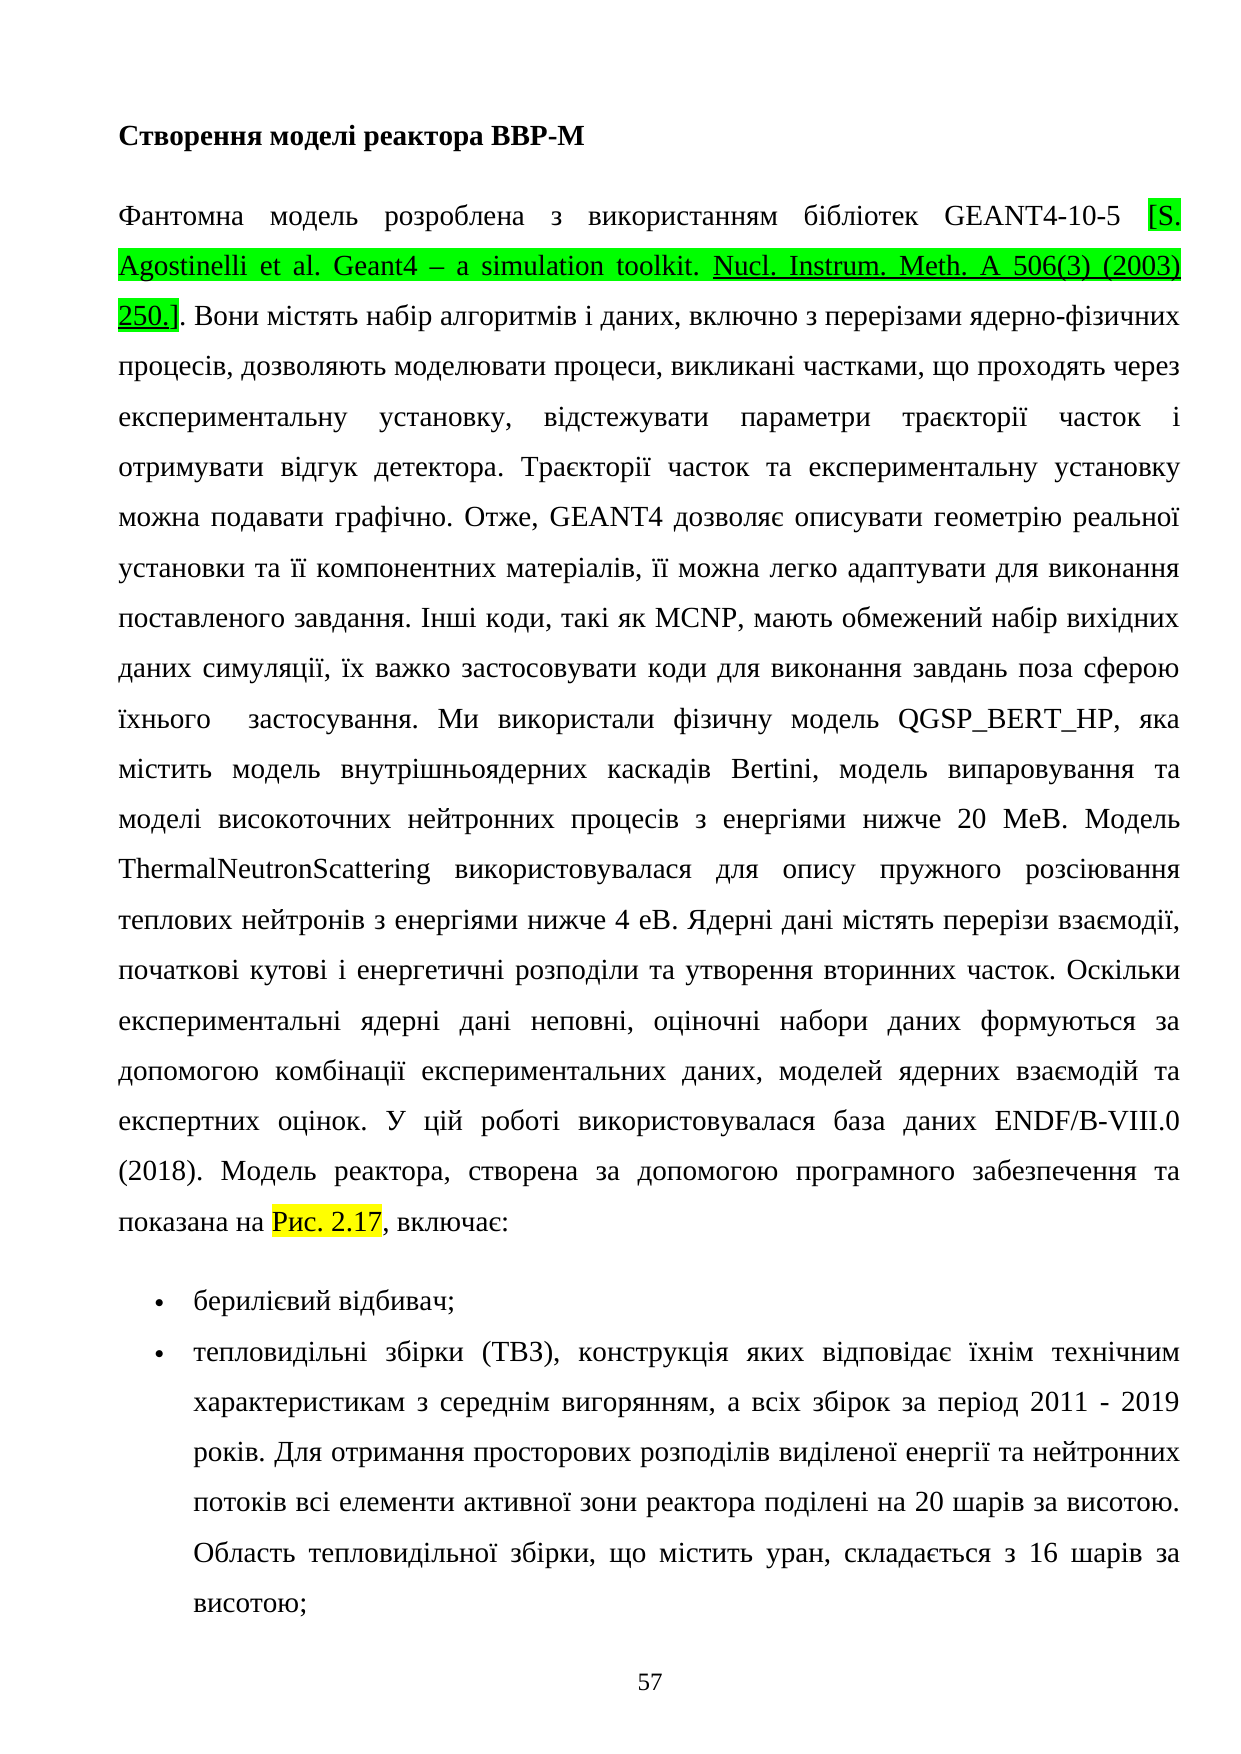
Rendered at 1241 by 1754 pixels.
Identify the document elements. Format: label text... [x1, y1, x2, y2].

text Створення моделі реактора ВВР-М [118, 118, 1181, 152]
text Фантомна модель розроблена з використанням бібліотек GEANT4-10-5 [S. Agostinelli et al. Geant4 – a simulation toolkit. Nucl. Instrum. Meth. A 506(3) (2003) 250.]. Вони містять набір алгоритмів і даних, включно з перерізами ядерно-фізичних процесів, дозволяють моделювати процеси, викликані частками, що проходять через експериментальну установку, відстежувати параметри траєкторії часток і отримувати відгук детектора. Траєкторії часток та експериментальну установку можна подавати графічно. Отже, GEANT4 дозволяє описувати геометрію реальної установки та її компонентних матеріалів, її можна легко адаптувати для виконання поставленого завдання. Інші коди, такі як MCNP, мають обмежений набір вихідних даних симуляції, їх важко застосовувати коди для виконання завдань поза сферою їхнього застосування. Ми використали фізичну модель QGSP_BERT_HP, яка містить модель внутрішньоядерних каскадів Bertini, модель випаровування та моделі високоточних нейтронних процесів з енергіями нижче 20 МеВ. Модель ThermalNeutronScattering використовувалася для опису пружного розсіювання теплових нейтронів з енергіями нижче 4 еВ. Ядерні дані містять перерізи взаємодії, початкові кутові і енергетичні розподіли та утворення вторинних часток. Оскільки експериментальні ядерні дані неповні, оціночні набори даних формуються за допомогою комбінації експериментальних даних, моделей ядерних взаємодій та експертних оцінок. У цій роботі використовувалася база даних ENDF/B-VIII.0 (2018). Модель реактора, створена за допомогою програмного забезпечення та показана на Рис. 2.17, включає: [118, 281, 1181, 1237]
list тепловидільні збірки (ТВЗ), конструкція яких відповідає їхнім технічним характеристикам з середнім вигорянням, а всіх збірок за період 2011 - 2019 років. Для отримання просторових розподілів виділеної енергії та нейтронних потоків всі елементи активної зони реактора поділені на 20 шарів за висотою. Область тепловидільної збірки, що містить уран, складається з 16 шарів за висотою; [156, 1334, 1181, 1619]
list берилієвий відбивач; [156, 1283, 1181, 1317]
